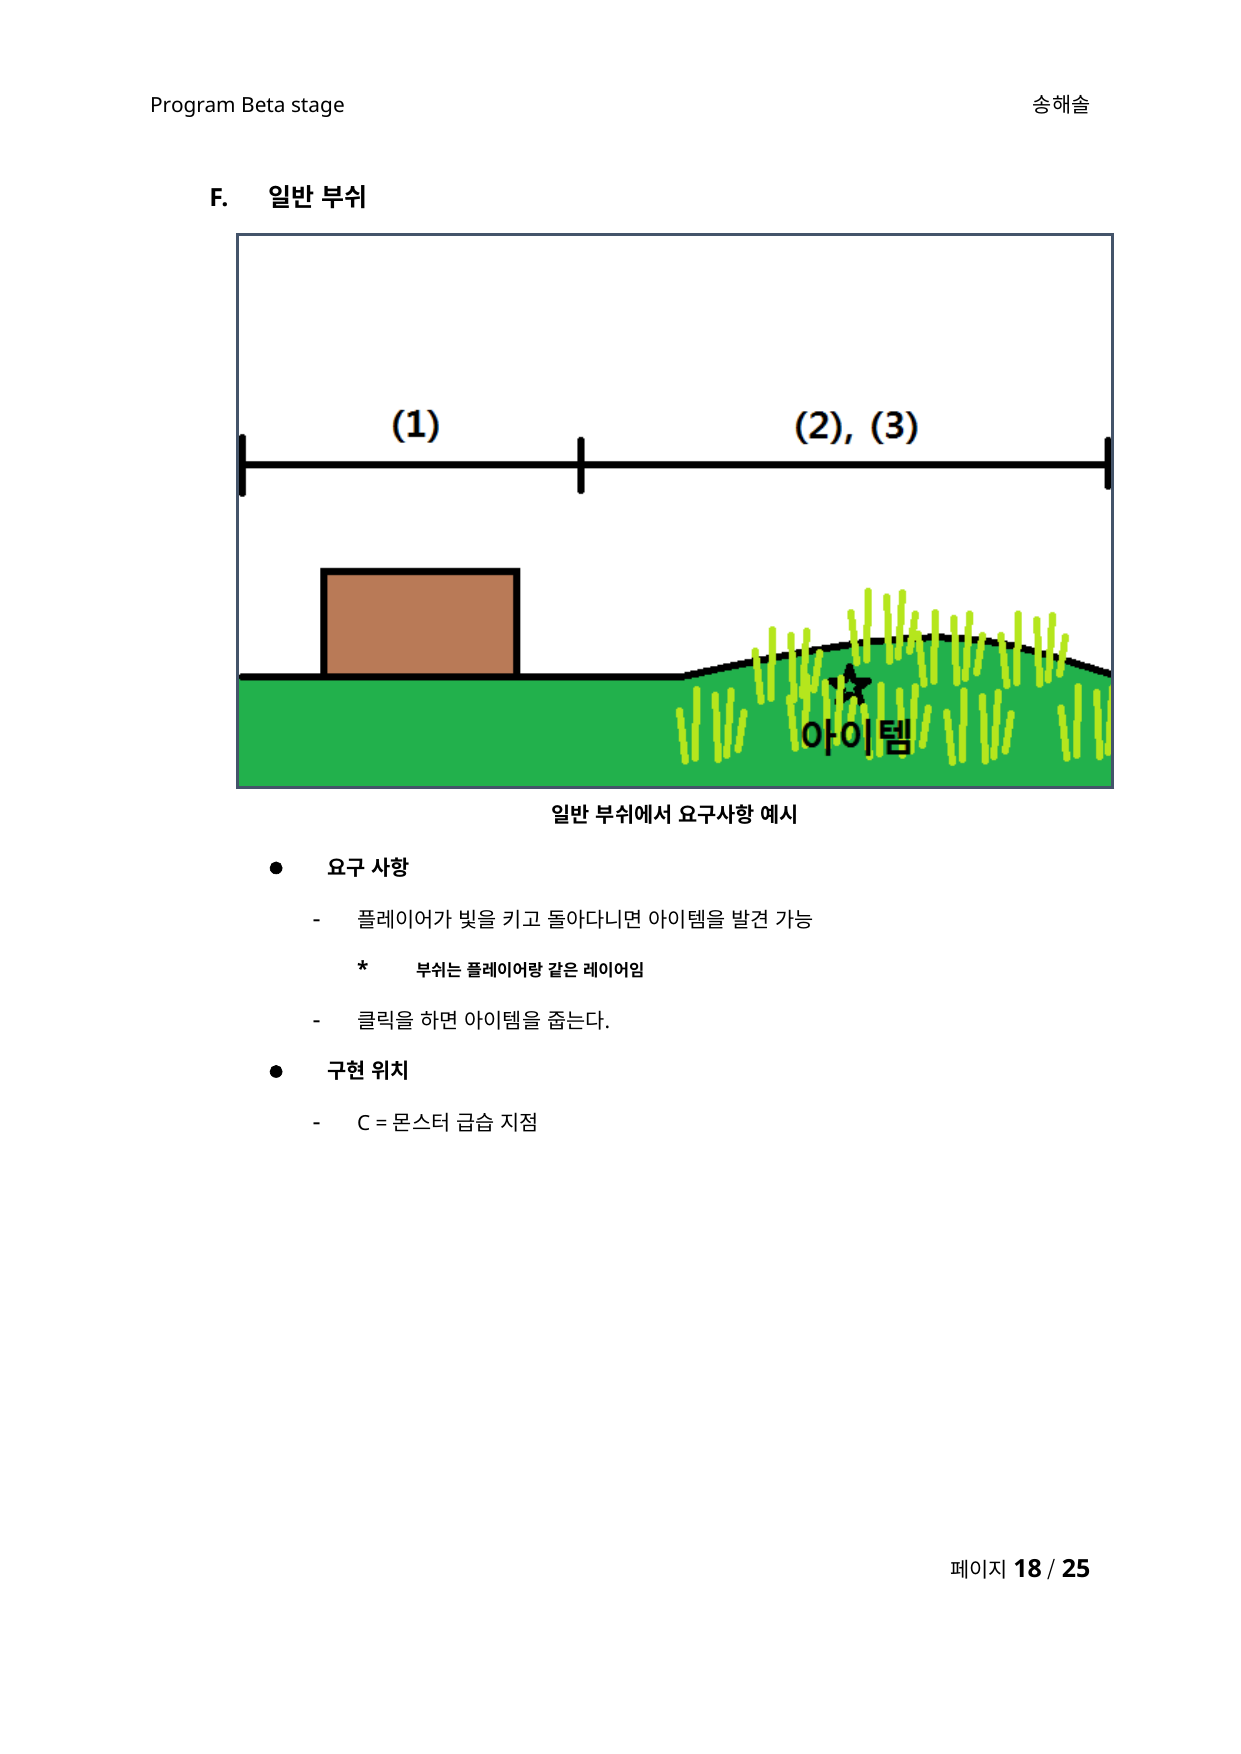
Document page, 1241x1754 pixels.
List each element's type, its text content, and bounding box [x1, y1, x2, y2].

list C = 몬스터 급습 지점 [312, 1104, 1090, 1138]
list 요구 사항 [268, 829, 1090, 881]
list 구현 위치 [268, 1055, 1090, 1085]
list 일반 부쉬 [209, 177, 1090, 213]
list 플레이어가 빛을 키고 돌아다니면 아이템을 발견 가능 [312, 901, 1090, 934]
picture [239, 236, 1111, 786]
list 부쉬는 플레이어랑 같은 레이어임 [357, 954, 1090, 982]
list 클릭을 하면 아이템을 줍는다. [312, 1001, 1090, 1035]
